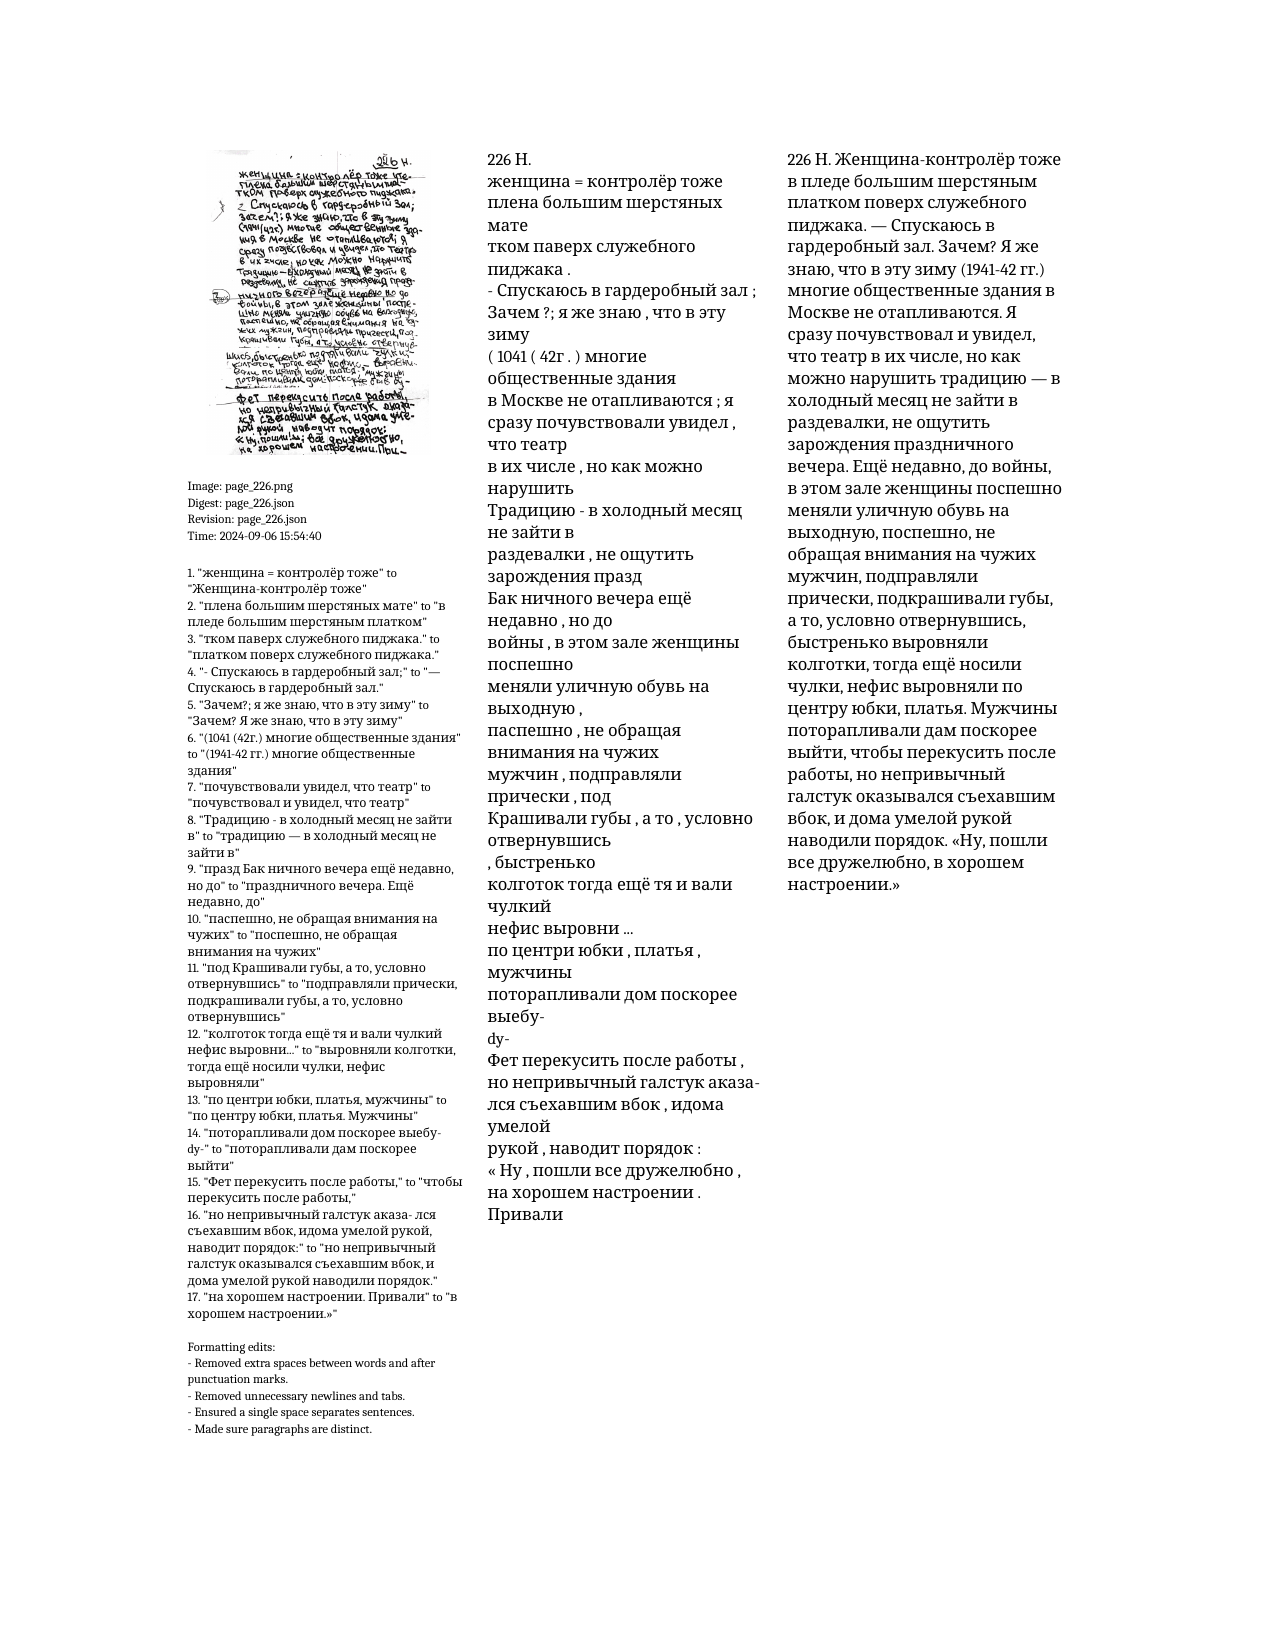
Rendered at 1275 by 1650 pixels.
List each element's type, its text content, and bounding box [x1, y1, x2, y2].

table_header Image: page_226.png Digest: page_226.json Revision: page_226.json Time: 2024-09-06 15:54:40 1. "женщина = контролёр тоже" to "Женщина-контролёр тоже" 2. "плена большим шерстяных мате" to "в пледе большим шерстяным платком" 3. "тком паверх служебного пиджака." to "платком поверх служебного пиджака." 4. "- Спускаюсь в гардеробный зал;" to "— Спускаюсь в гардеробный зал." 5. "Зачем?; я же знаю, что в эту зиму" to "Зачем? Я же знаю, что в эту зиму" 6. "(1041 (42г.) многие общественные здания" to "(1941-42 гг.) многие общественные здания" 7. "почувствовали увидел, что театр" to "почувствовал и увидел, что театр" 8. "Традицию - в холодный месяц не зайти в" to "традицию — в холодный месяц не зайти в" 9. "празд Бак ничного вечера ещё недавно, но до" to "праздничного вечера. Ещё недавно, до" 10. "паспешно, не обращая внимания на чужих" to "поспешно, не обращая внимания на чужих" 11. "под Крашивали губы, а то, условно отвернувшись" to "подправляли прически, подкрашивали губы, а то, условно отвернувшись" 12. "колготок тогда ещё тя и вали чулкий нефис выровни..." to "выровняли колготки, тогда ещё носили чулки, нефис выровняли" 13. "по центри юбки, платья, мужчины" to "по центру юбки, платья. Мужчины" 14. "поторапливали дом поскорее выебу- dy-" to "поторапливали дам поскорее выйти" 15. "Фет перекусить после работы," to "чтобы перекусить после работы," 16. "но непривычный галстук аказа- лся съехавшим вбок, идома умелой рукой, наводит порядок:" to "но непривычный галстук оказывался съехавшим вбок, и дома умелой рукой наводили порядок." 17. "на хорошем настроении. Привали" to "в хорошем настроении.»" Formatting edits: - Removed extra spaces between words and after punctuation marks. - Removed unnecessary newlines and tabs. - Ensured a single space separates sentences. - Made sure paragraphs are distinct. [176, 150, 476, 1500]
table_header 226 Н. Женщина-контролёр тоже в пледе большим шерстяным платком поверх служебного пиджака. — Спускаюсь в гардеробный зал. Зачем? Я же знаю, что в эту зиму (1941-42 гг.) многие общественные здания в Москве не отапливаются. Я сразу почувствовал и увидел, что театр в их числе, но как можно нарушить традицию — в холодный месяц не зайти в раздевалки, не ощутить зарождения праздничного вечера. Ещё недавно, до войны, в этом зале женщины поспешно меняли уличную обувь на выходную, поспешно, не обращая внимания на чужих мужчин, подправляли прически, подкрашивали губы, а то, условно отвернувшись, быстренько выровняли колготки, тогда ещё носили чулки, нефис выровняли по центру юбки, платья. Мужчины поторапливали дам поскорее выйти, чтобы перекусить после работы, но непривычный галстук оказывался съехавшим вбок, и дома умелой рукой наводили порядок. «Ну, пошли все дружелюбно, в хорошем настроении.» [776, 150, 1076, 1500]
picture [206, 150, 432, 455]
table_header 226 Н. женщина = контролёр тоже плена большим шерстяных мате тком паверх служебного пиджака . - Спускаюсь в гардеробный зал ; Зачем ?; я же знаю , что в эту зиму ( 1041 ( 42г . ) многие общественные здания в Москве не отапливаются ; я сразу почувствовали увидел , что театр в их числе , но как можно нарушить Традицию - в холодный месяц не зайти в раздевалки , не ощутить зарождения празд Бак ничного вечера ещё недавно , но до войны , в этом зале женщины поспешно меняли уличную обувь на выходную , паспешно , не обращая внимания на чужих мужчин , подправляли прически , под Крашивали губы , а то , условно отвернувшись , быстренько колготок тогда ещё тя и вали чулкий нефис выровни ... по центри юбки , платья , мужчины поторапливали дом поскорее выебу- dy- Фет перекусить после работы , но непривычный галстук аказа- лся съехавшим вбок , идома умелой рукой , наводит порядок : « Ну , пошли все дружелюбно , на хорошем настроении . Привали [476, 150, 776, 1500]
